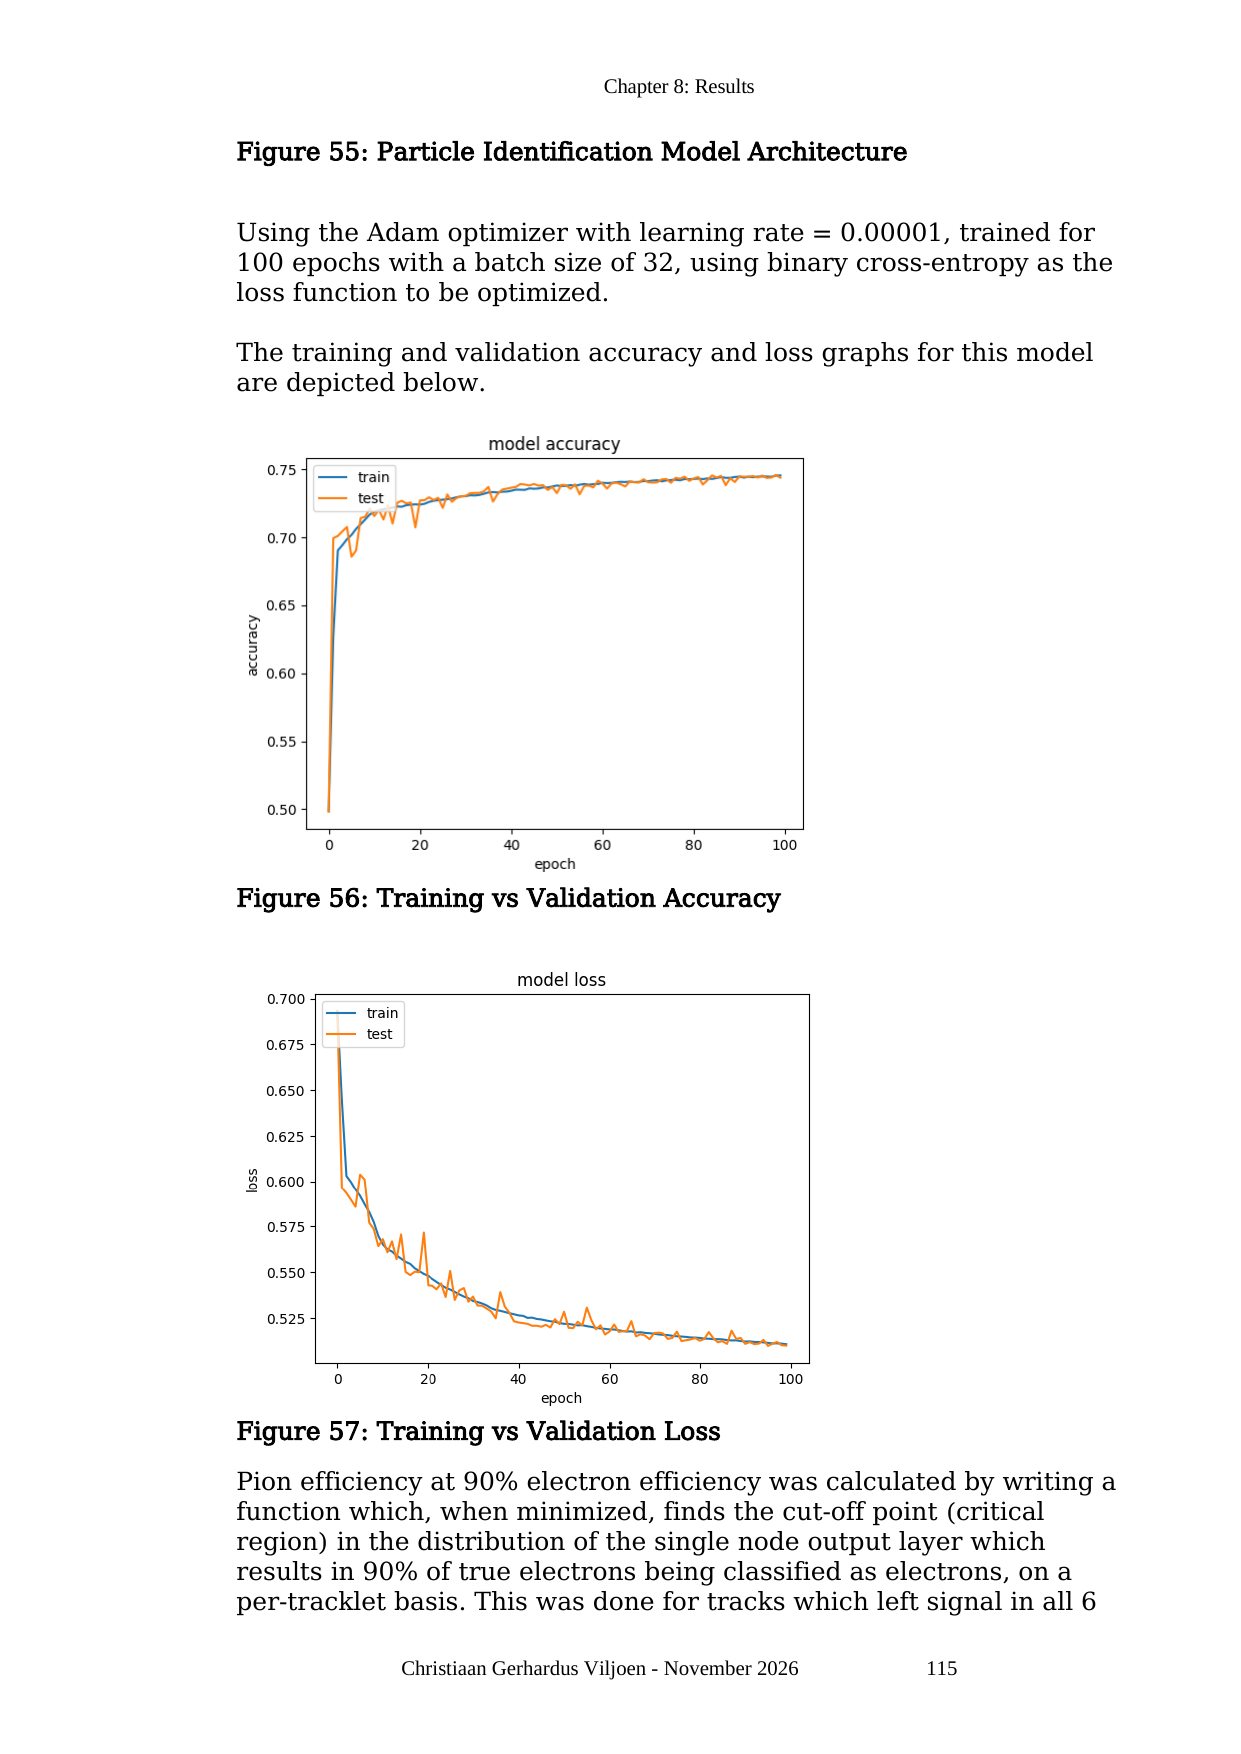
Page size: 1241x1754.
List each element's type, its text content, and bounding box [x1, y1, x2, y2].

text The training and validation accuracy and loss graphs for this model are depicted below. [236, 336, 1122, 396]
picture [236, 962, 821, 1415]
picture [236, 426, 816, 882]
text Using the Adam optimizer with learning rate = 0.00001, trained for 100 epochs with a batch size of 32, using binary cross-entropy as the loss function to be optimized. [236, 216, 1122, 306]
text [236, 1466, 1122, 1616]
